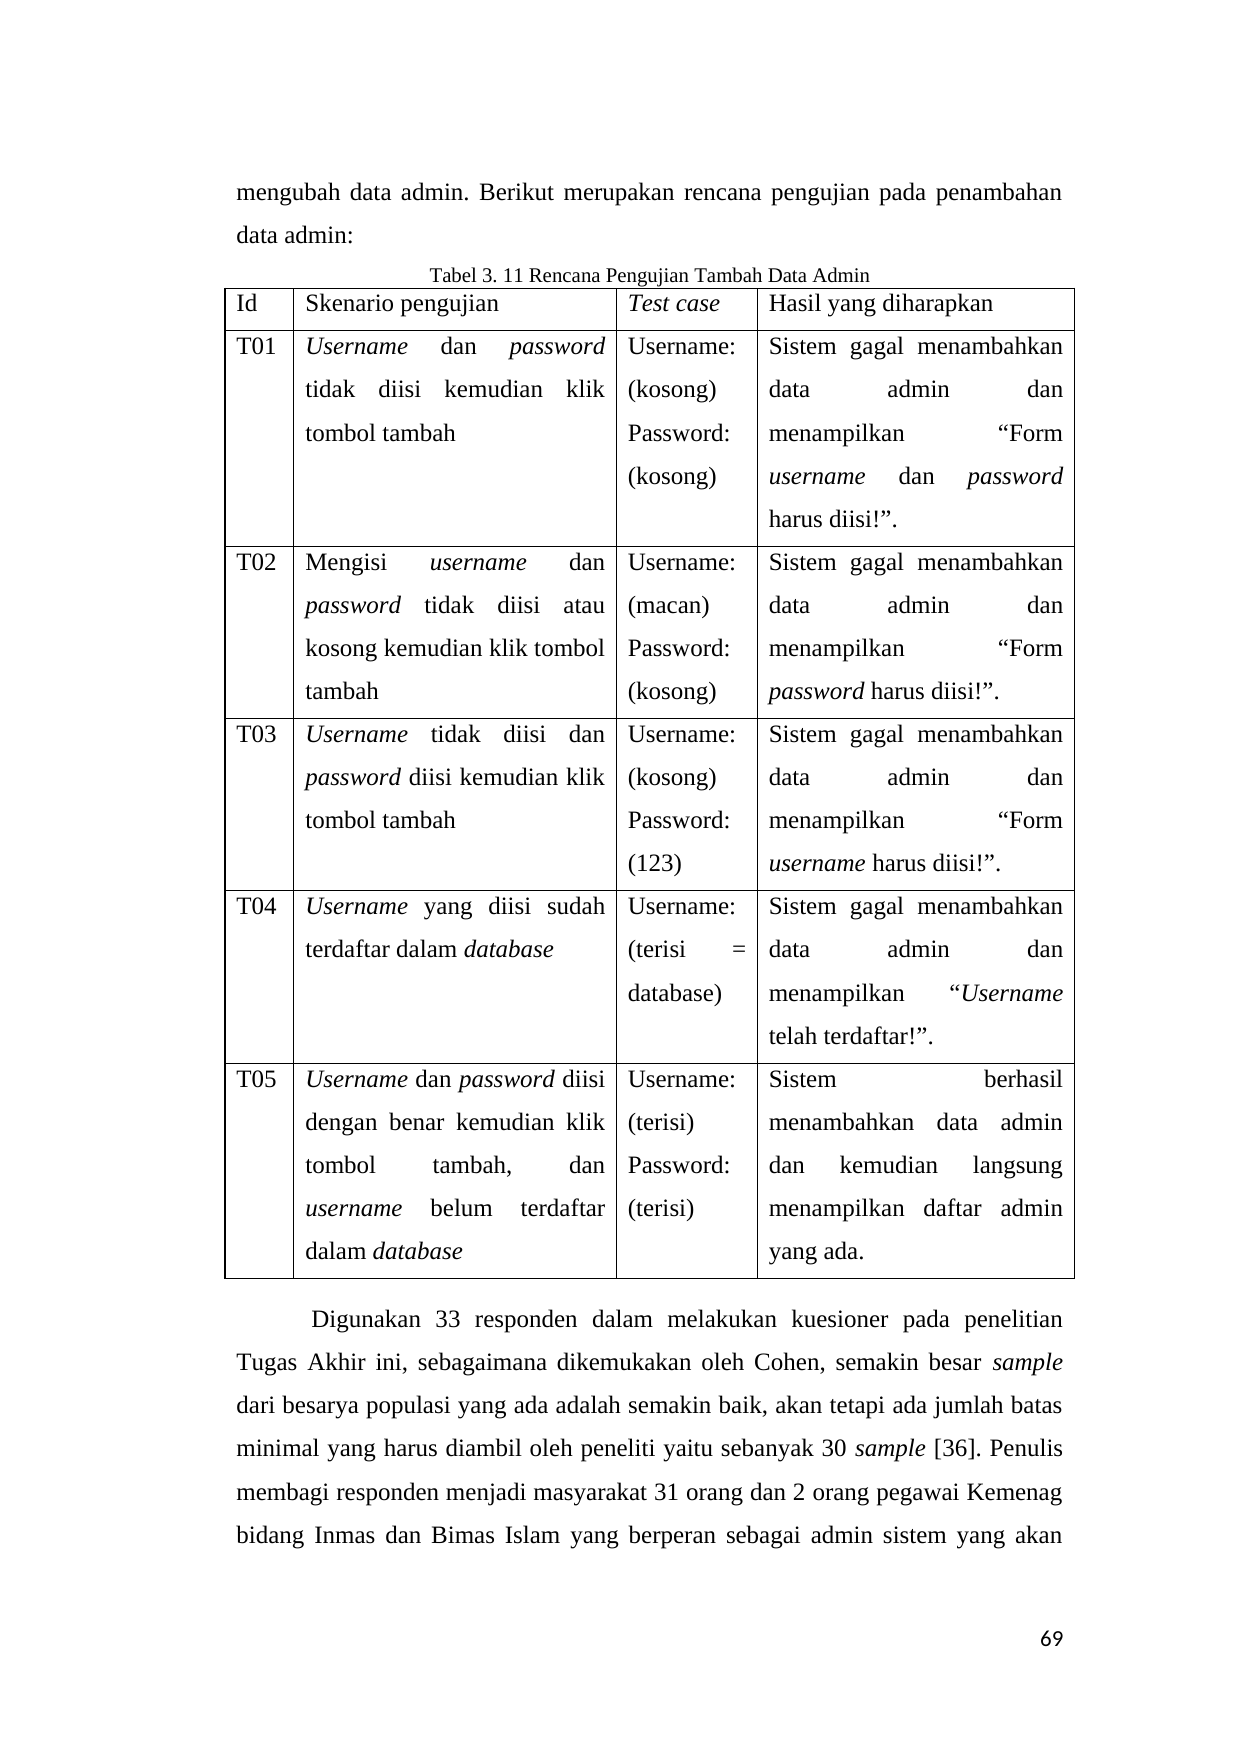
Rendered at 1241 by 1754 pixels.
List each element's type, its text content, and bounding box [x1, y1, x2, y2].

table_header Id [226, 289, 293, 330]
table_cell T01 [226, 331, 293, 546]
table_cell Username dan password tidak diisi kemudian klik tombol tambah [294, 331, 616, 546]
table_header Test case [617, 289, 757, 330]
table_cell Sistem berhasil menambahkan data admin dan kemudian langsung menampilkan daftar admin yang ada. [758, 1064, 1074, 1278]
table_cell Username yang diisi sudah terdaftar dalam database [294, 891, 616, 1063]
table_cell Username tidak diisi dan password diisi kemudian klik tombol tambah [294, 719, 616, 890]
table_cell T05 [226, 1064, 293, 1278]
table_cell Username: (kosong) Password: (123) [617, 719, 757, 890]
table_cell Username dan password diisi dengan benar kemudian klik tombol tambah, dan username belum terdaftar dalam database [294, 1064, 616, 1278]
table_cell Username: (kosong) Password: (kosong) [617, 331, 757, 546]
table_cell Sistem gagal menambahkan data admin dan menampilkan “Form username harus diisi!”. [758, 719, 1074, 890]
table_cell Username: (terisi = database) [617, 891, 757, 1063]
table_cell Sistem gagal menambahkan data admin dan menampilkan “Form password harus diisi!”. [758, 547, 1074, 718]
text Tabel 3. 11 Rencana Pengujian Tambah Data Admin [236, 263, 1063, 287]
table_cell Username: (terisi) Password: (terisi) [617, 1064, 757, 1278]
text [236, 1304, 1063, 1548]
table_cell Sistem gagal menambahkan data admin dan menampilkan “Username telah terdaftar!”. [758, 891, 1074, 1063]
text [236, 177, 1063, 249]
table_cell T02 [226, 547, 293, 718]
table_cell Sistem gagal menambahkan data admin dan menampilkan “Form username dan password harus diisi!”. [758, 331, 1074, 546]
table_header Hasil yang diharapkan [758, 289, 1074, 330]
table_header Skenario pengujian [294, 289, 616, 330]
table_cell T03 [226, 719, 293, 890]
table_cell Username: (macan) Password: (kosong) [617, 547, 757, 718]
table_cell T04 [226, 891, 293, 1063]
table_cell Mengisi username dan password tidak diisi atau kosong kemudian klik tombol tambah [294, 547, 616, 718]
